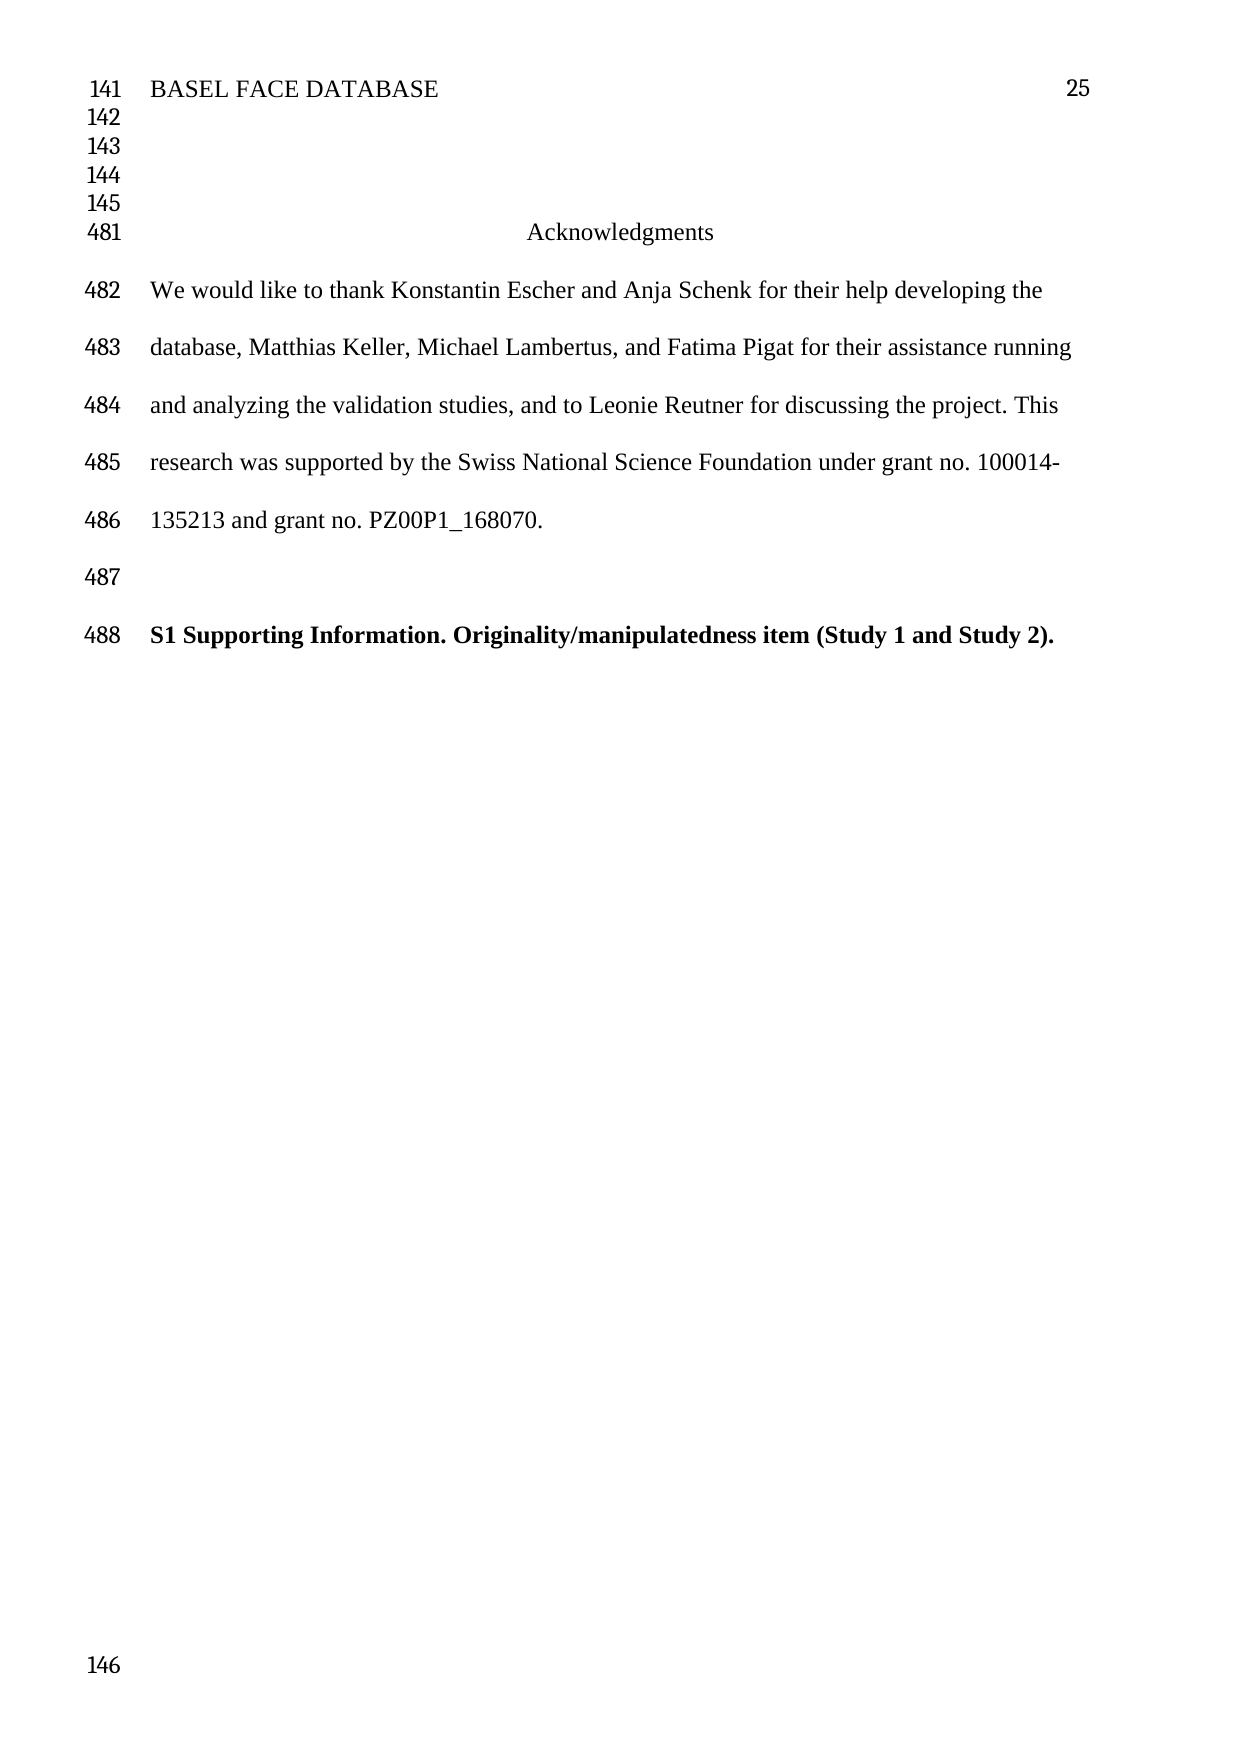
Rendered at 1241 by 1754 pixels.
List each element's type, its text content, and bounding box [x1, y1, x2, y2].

text We would like to thank Konstantin Escher and Anja Schenk for their help developing the database, Matthias Keller, Michael Lambertus, and Fatima Pigat for their assistance running and analyzing the validation studies, and to Leonie Reutner for discussing the project. This research was supported by the Swiss National Science Foundation under grant no. 100014-135213 and grant no. PZ00P1_168070. [150, 275, 1090, 534]
text Acknowledgments [150, 217, 1090, 246]
text S1 Supporting Information. Originality/manipulatedness item (Study 1 and Study 2). [150, 620, 1090, 649]
